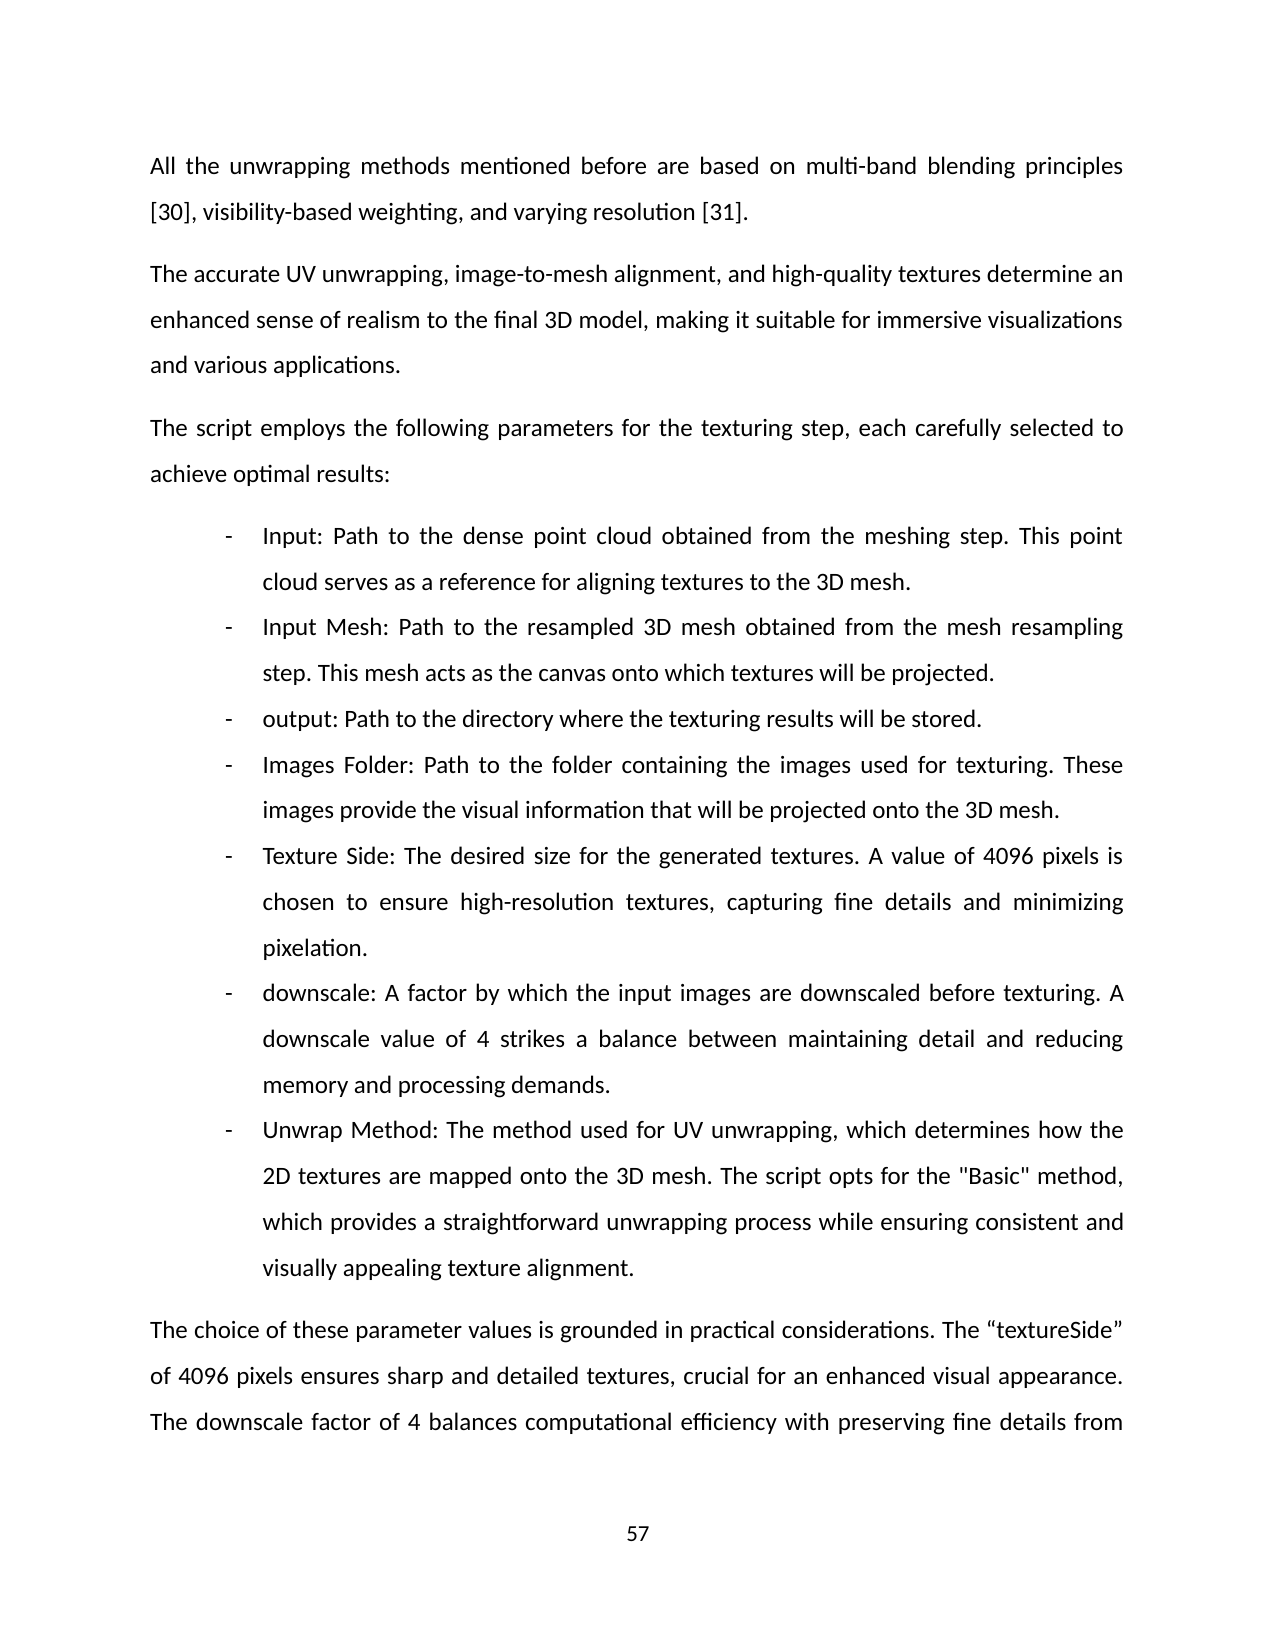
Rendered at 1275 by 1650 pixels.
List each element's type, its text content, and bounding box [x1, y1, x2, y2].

list downscale: A factor by which the input images are downscaled before texturing. A downscale value of 4 strikes a balance between maintaining detail and reducing memory and processing demands. [225, 977, 1125, 1099]
list Unwrap Method: The method used for UV unwrapping, which determines how the 2D textures are mapped onto the 3D mesh. The script opts for the "Basic" method, which provides a straightforward unwrapping process while ensuring consistent and visually appealing texture alignment. [225, 1114, 1125, 1282]
list Images Folder: Path to the folder containing the images used for texturing. These images provide the visual information that will be projected onto the 3D mesh. [225, 749, 1125, 825]
text The accurate UV unwrapping, image-to-mesh alignment, and high-quality textures determine an enhanced sense of realism to the final 3D model, making it suitable for immersive visualizations and various applications. [150, 258, 1125, 380]
text All the unwrapping methods mentioned before are based on multi-band blending principles, visibility-based weighting, and varying resolution. [150, 150, 1125, 226]
list output: Path to the directory where the texturing results will be stored. [225, 703, 1125, 733]
text The script employs the following parameters for the texturing step, each carefully selected to achieve optimal results: [150, 412, 1125, 488]
list Texture Side: The desired size for the generated textures. A value of 4096 pixels is chosen to ensure high-resolution textures, capturing fine details and minimizing pixelation. [225, 840, 1125, 962]
list Input Mesh: Path to the resampled 3D mesh obtained from the mesh resampling step. This mesh acts as the canvas onto which textures will be projected. [225, 612, 1125, 688]
list Input: Path to the dense point cloud obtained from the meshing step. This point cloud serves as a reference for aligning textures to the 3D mesh. [225, 520, 1125, 596]
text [150, 1314, 1125, 1436]
